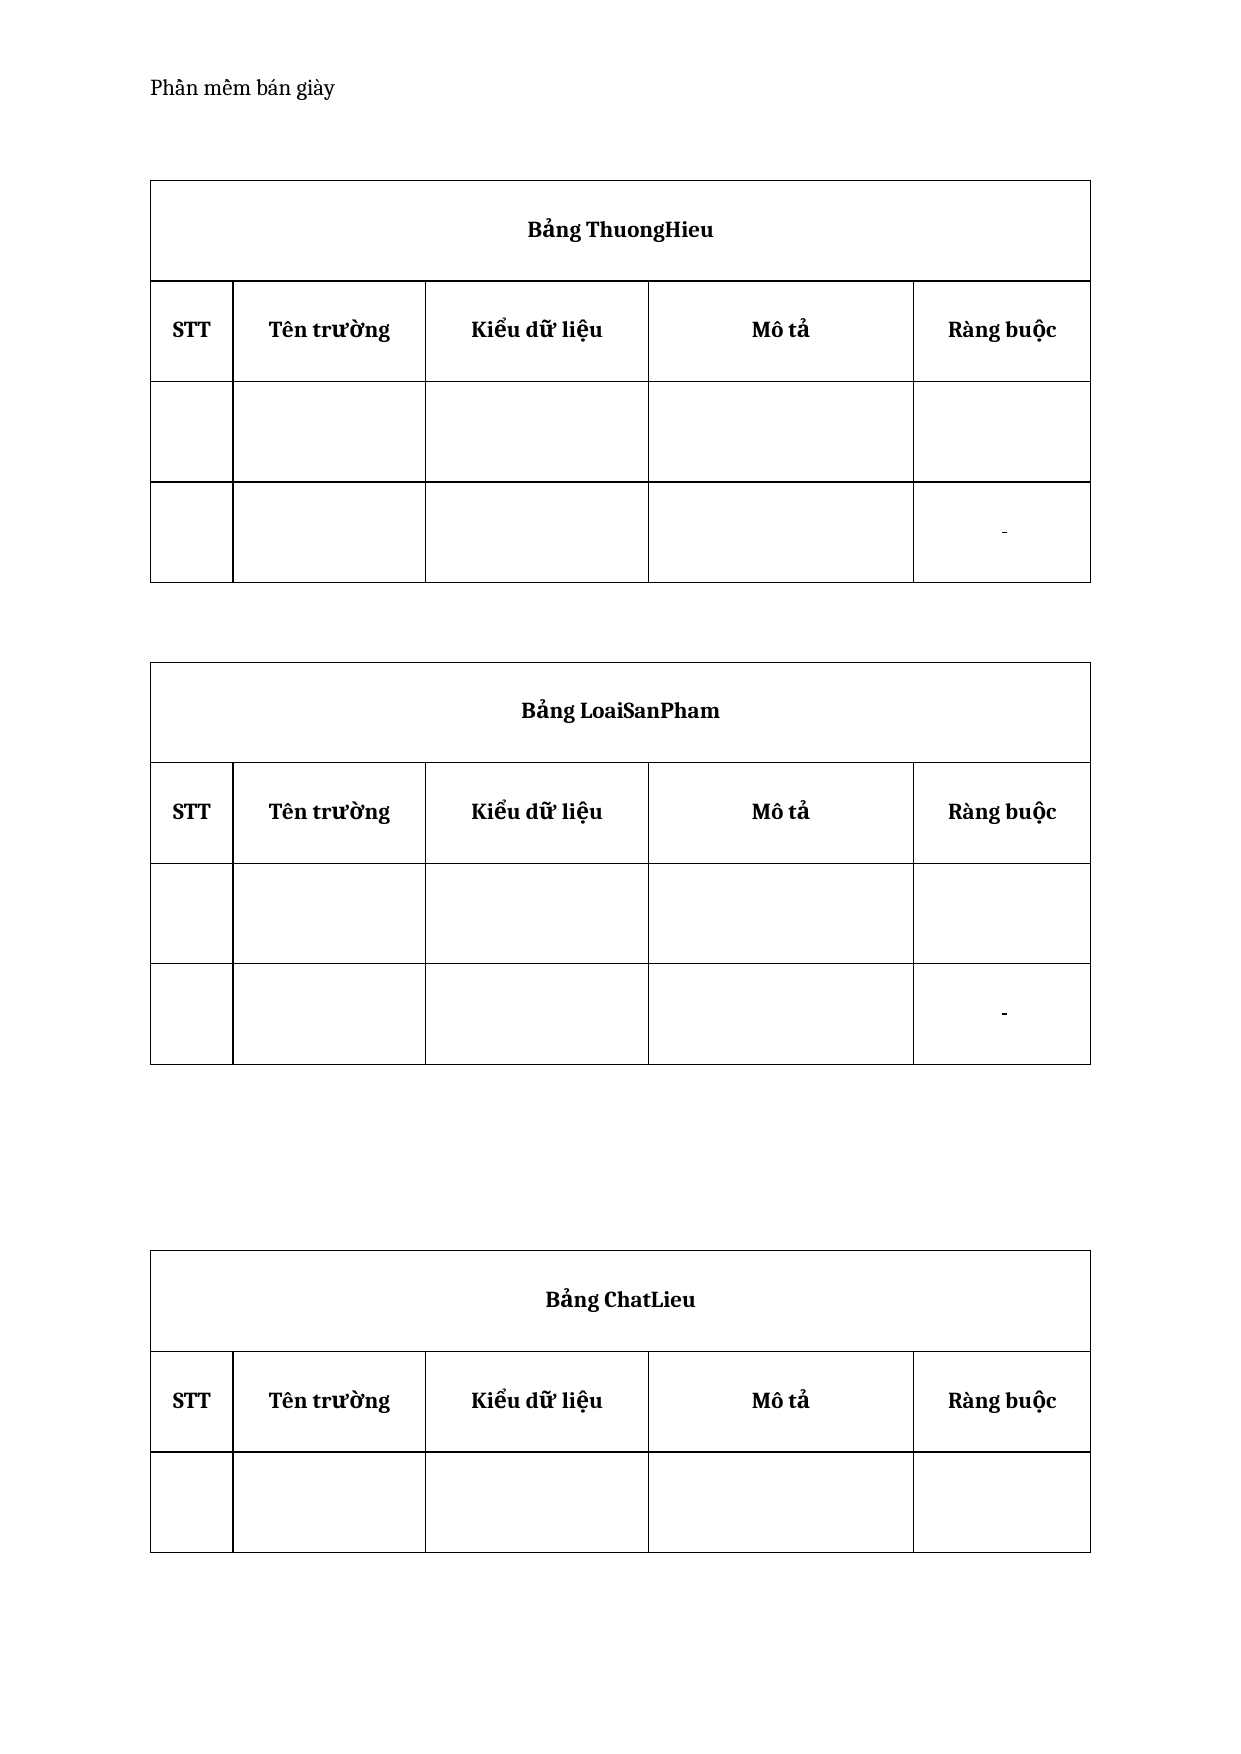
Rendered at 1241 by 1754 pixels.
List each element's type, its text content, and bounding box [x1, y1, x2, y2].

table_cell Mô tả [649, 763, 913, 863]
table_cell [914, 964, 1090, 1064]
table_cell STT [151, 282, 232, 381]
table_header Bảng ThuongHieu [151, 181, 1090, 280]
table_cell [234, 483, 425, 582]
table_cell Tên trường [234, 763, 425, 863]
table_cell Ràng buộc [914, 282, 1090, 381]
table_cell [151, 483, 232, 582]
table_cell Kiểu dữ liệu [426, 1352, 648, 1451]
table_cell [151, 1453, 232, 1552]
table_cell Kiểu dữ liệu [426, 282, 648, 381]
table_cell STT [151, 763, 232, 863]
table_cell Ràng buộc [914, 1352, 1090, 1451]
table_cell [649, 1453, 913, 1552]
table_cell [649, 864, 913, 963]
table_cell Mô tả [649, 282, 913, 381]
table_cell [234, 964, 425, 1064]
table_cell [426, 382, 648, 481]
table_cell [914, 864, 1090, 963]
table_cell [426, 864, 648, 963]
table_cell [151, 382, 232, 481]
table_cell Tên trường [234, 282, 425, 381]
table_cell Mô tả [649, 1352, 913, 1451]
table_header Bảng ChatLieu [151, 1251, 1090, 1351]
table_cell [426, 483, 648, 582]
table_cell [234, 1453, 425, 1552]
table_cell [914, 483, 1090, 582]
table_cell [426, 964, 648, 1064]
table_cell [914, 382, 1090, 481]
table_cell [649, 483, 913, 582]
table_cell [426, 1453, 648, 1552]
table_cell [234, 382, 425, 481]
table_cell Kiểu dữ liệu [426, 763, 648, 863]
table_cell [234, 864, 425, 963]
table_cell [914, 1453, 1090, 1552]
table_cell [151, 864, 232, 963]
table_header Bảng LoaiSanPham [151, 663, 1090, 762]
table_cell STT [151, 1352, 232, 1451]
table_cell [649, 382, 913, 481]
table_cell [649, 964, 913, 1064]
table_cell Ràng buộc [914, 763, 1090, 863]
table_cell Tên trường [234, 1352, 425, 1451]
table_cell [151, 964, 232, 1064]
